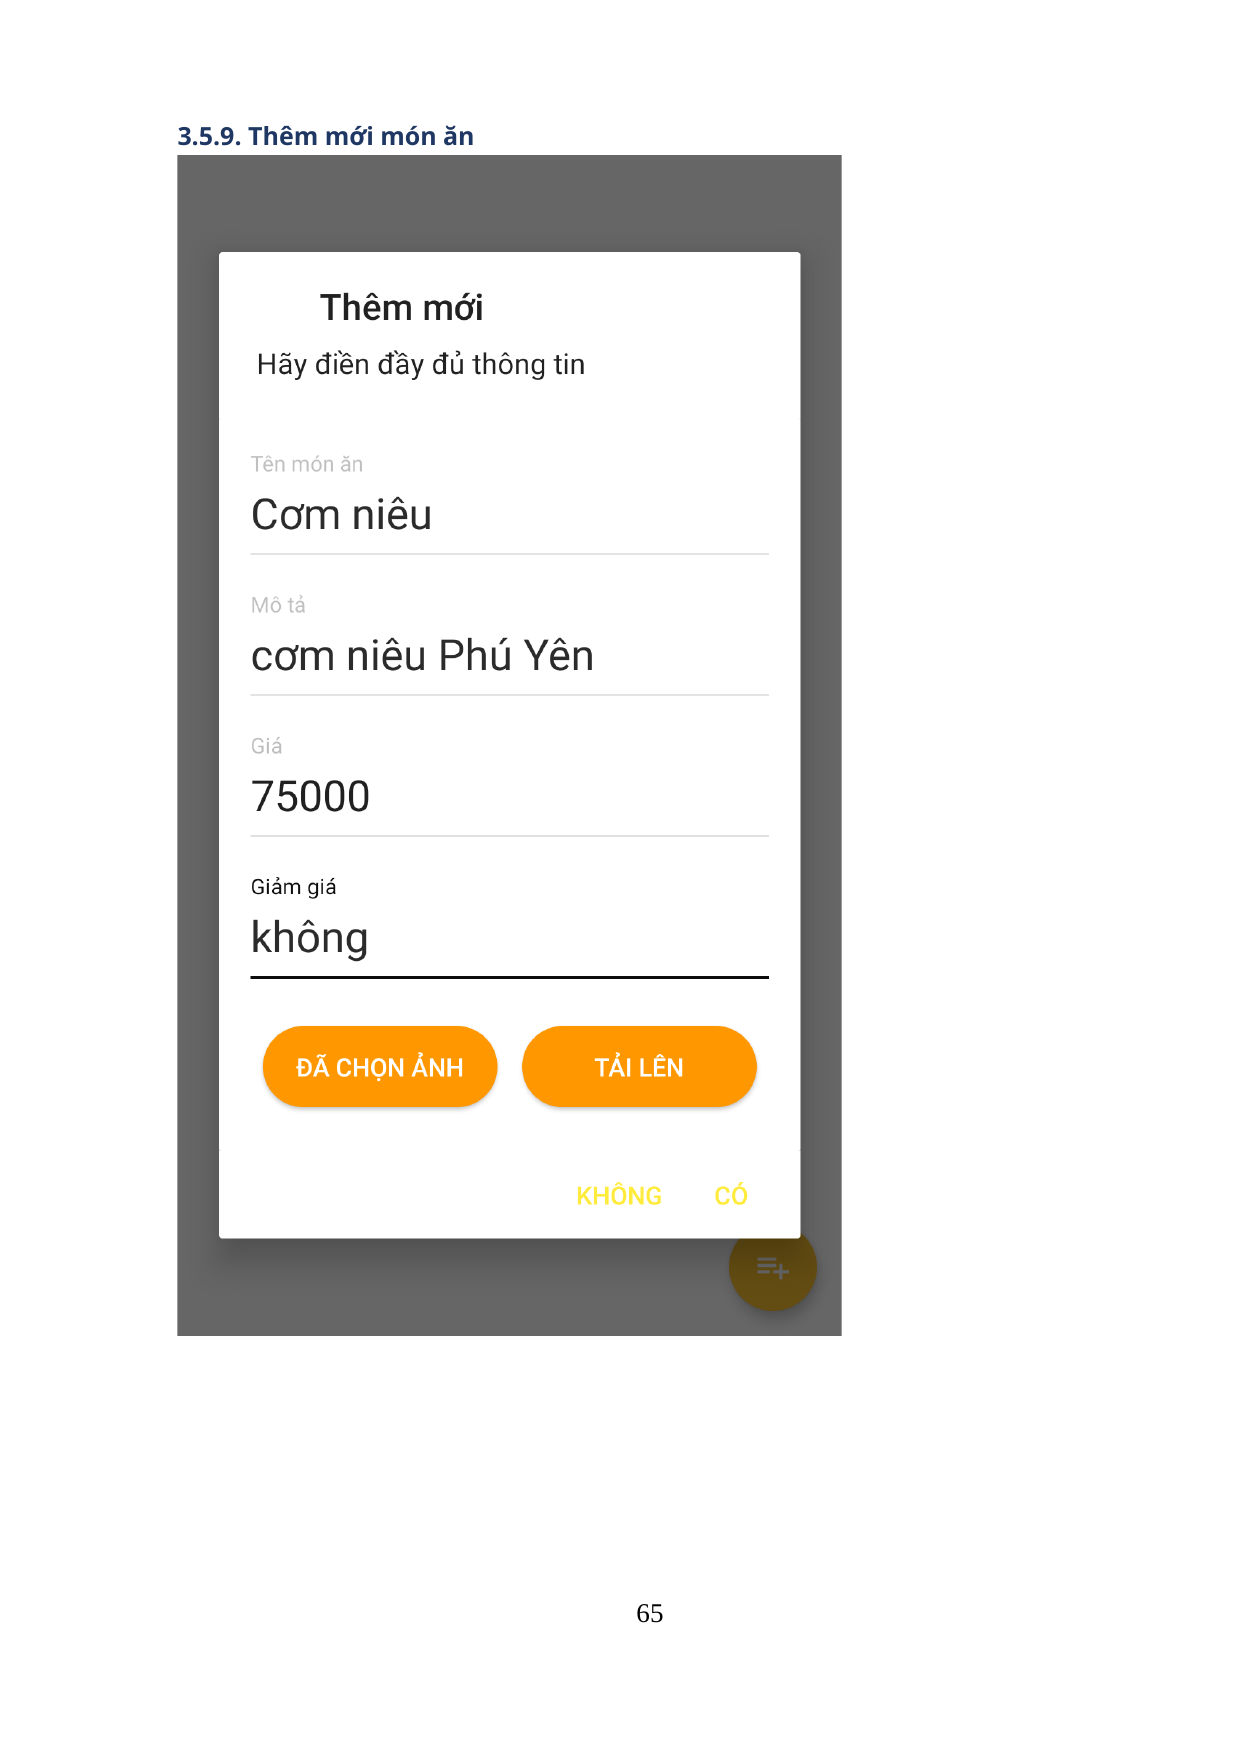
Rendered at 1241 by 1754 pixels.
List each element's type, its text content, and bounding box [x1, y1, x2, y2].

picture [177, 155, 842, 1336]
subtitle 3.5.9. Thêm mới món ăn [177, 118, 1122, 152]
